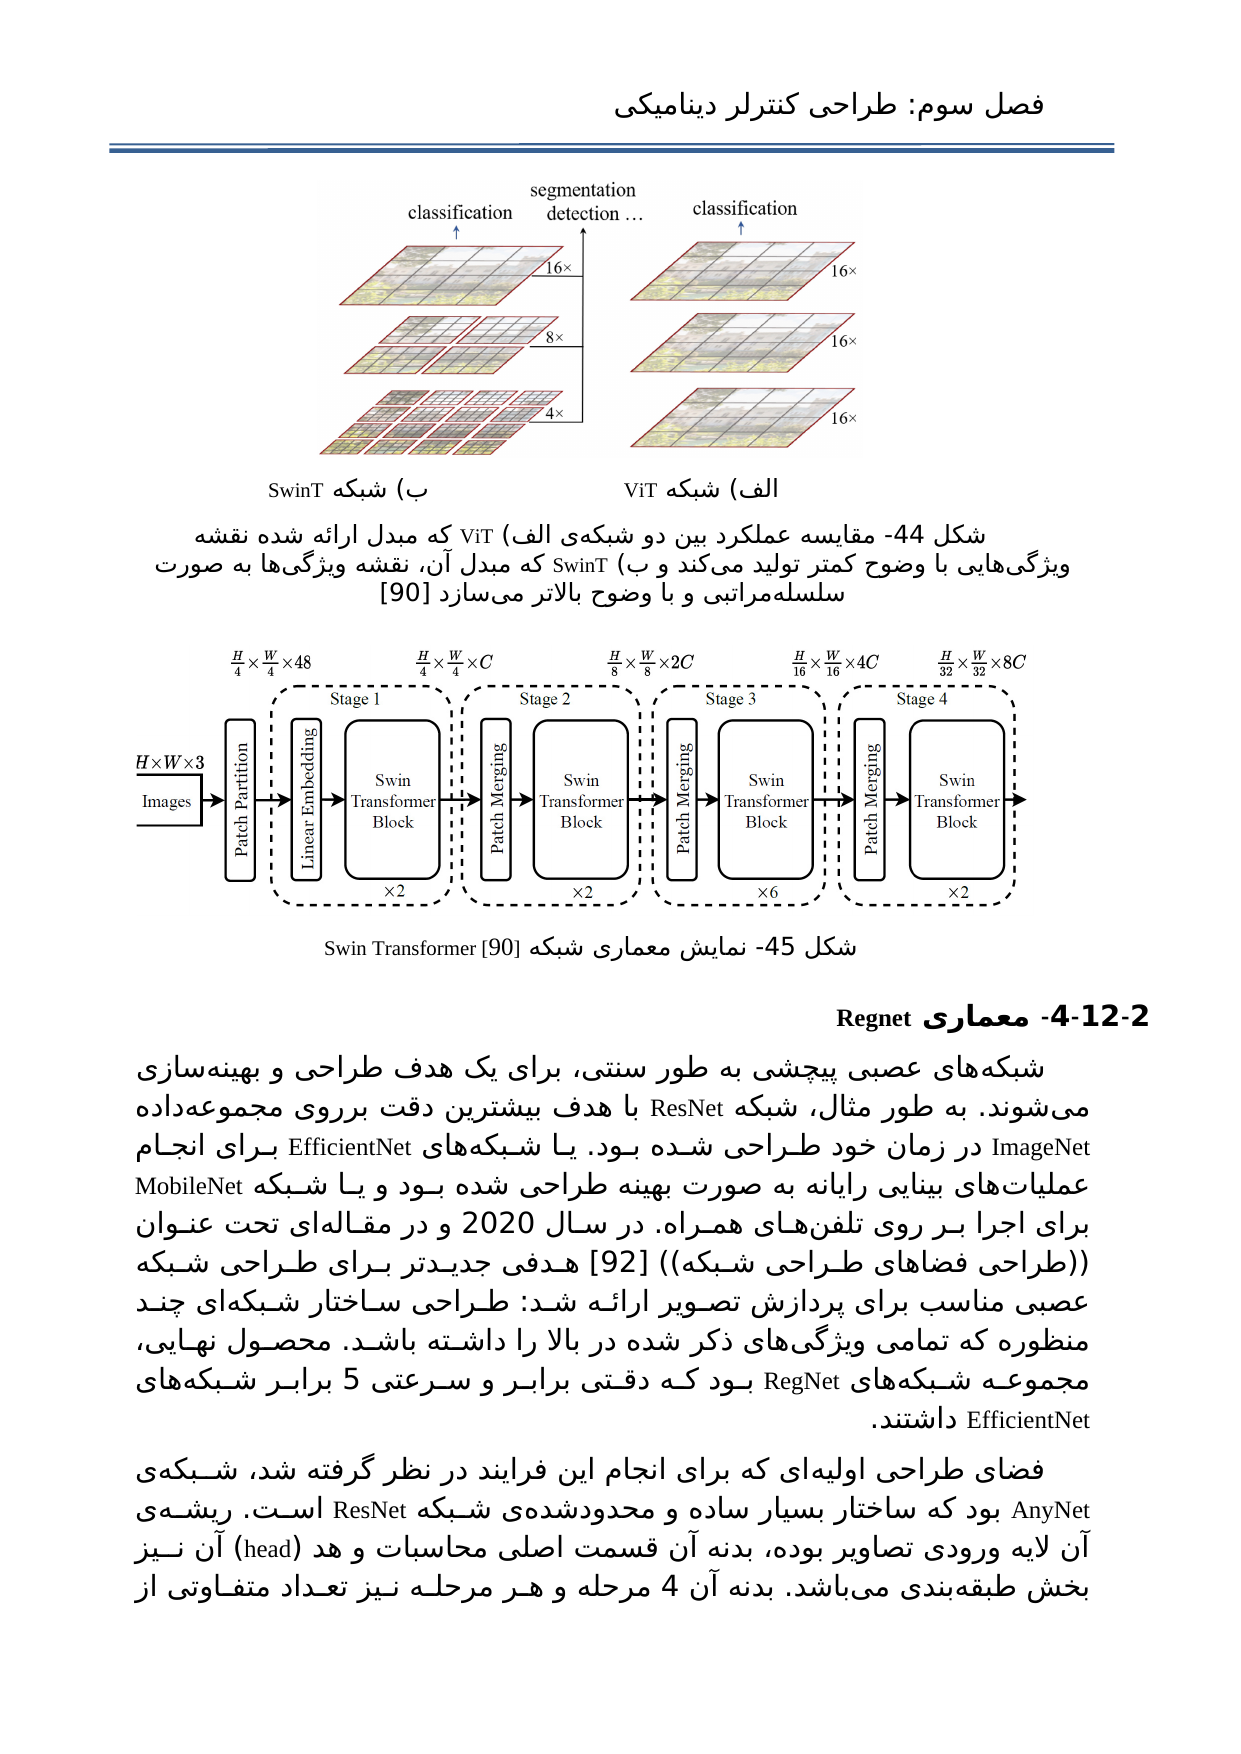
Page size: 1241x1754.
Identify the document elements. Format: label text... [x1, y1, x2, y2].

table_cell [137, 633, 1090, 932]
table_cell [135, 168, 1090, 474]
subtitle معماری Regnet [135, 999, 1030, 1033]
table_cell الف) شبکه ViT [588, 474, 1090, 520]
picture [316, 180, 864, 458]
table_cell ب) شبکه SwinT [135, 474, 588, 520]
picture [136, 645, 1034, 916]
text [135, 1453, 1090, 1603]
text شبکه‌های عصبی پیچشی به طور سنتی، برای یک هدف طراحی و بهینه‌سازی می‌شوند. به طور مثال، شبکه ResNet با هدف بیشترین دقت برروی مجموعه‌داده ImageNet در زمان خود طراحی شده بود. یا شبکه‌های EfficientNet برای انجام عملیات‌های بینایی رایانه به صورت بهینه طراحی شده بود و یا شبکه MobileNet برای اجرا بر روی تلفن‌های همراه. در سال 2020 و در مقاله‌ای تحت عنوان ((طراحی فضاهای طراحی شبکه)) [92] هدفی جدیدتر برای طراحی شبکه عصبی مناسب برای پردازش تصویر ارائه شد: طراحی ساختار شبکه‌ای چند منظوره که تمامی ویژگی‌های ذکر شده در بالا را داشته باشد. محصول نهایی، مجموعه شبکه‌های RegNet بود که دقتی برابر و سرعتی 5 برابر شبکه‌های EfficientNet داشتند. [135, 1050, 1090, 1435]
